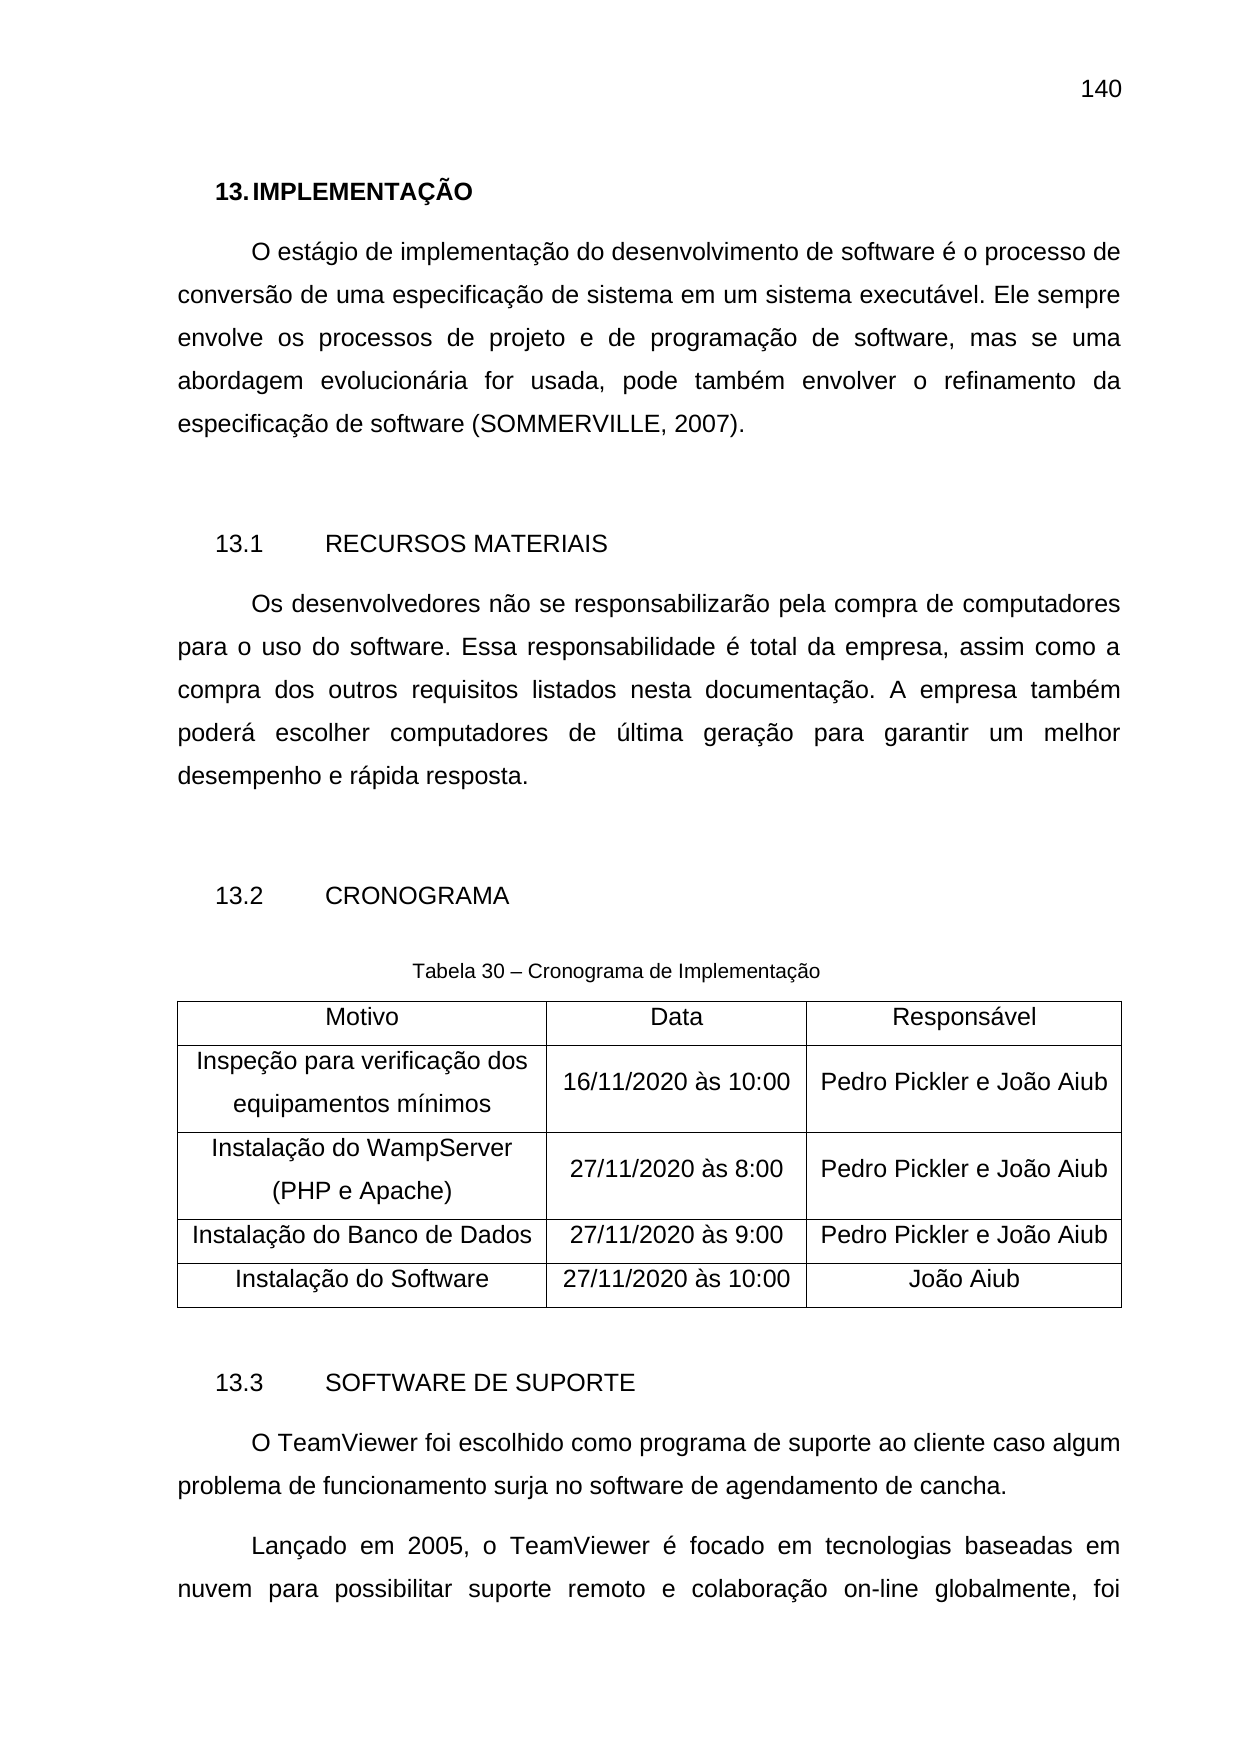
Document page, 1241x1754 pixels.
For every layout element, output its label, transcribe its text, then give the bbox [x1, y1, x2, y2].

table_header Responsável [807, 1002, 1121, 1044]
text O TeamViewer foi escolhido como programa de suporte ao cliente caso algum problema de funcionamento surja no software de agendamento de cancha. [177, 1428, 1122, 1499]
list RECURSOS MATERIAIS [215, 529, 1122, 558]
list CRONOGRAMA [215, 881, 1122, 910]
table_cell 27/11/2020 às 10:00 [547, 1264, 806, 1307]
list IMPLEMENTAÇÃO [215, 177, 1122, 206]
table_cell Pedro Pickler e João Aiub [807, 1133, 1121, 1219]
table_header Motivo [178, 1002, 546, 1044]
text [177, 1531, 1122, 1602]
table_cell 16/11/2020 às 10:00 [547, 1046, 806, 1132]
table_cell 27/11/2020 às 9:00 [547, 1220, 806, 1263]
table_cell Inspeção para verificação dos equipamentos mínimos [178, 1046, 546, 1132]
table_cell Instalação do Banco de Dados [178, 1220, 546, 1263]
table_cell Instalação do WampServer (PHP e Apache) [178, 1133, 546, 1219]
table_cell Pedro Pickler e João Aiub [807, 1046, 1121, 1132]
table_cell João Aiub [807, 1264, 1121, 1307]
table_cell Pedro Pickler e João Aiub [807, 1220, 1121, 1263]
list SOFTWARE DE SUPORTE [215, 1368, 1122, 1397]
text Os desenvolvedores não se responsabilizarão pela compra de computadores para o uso do software. Essa responsabilidade é total da empresa, assim como a compra dos outros requisitos listados nesta documentação. A empresa também poderá escolher computadores de última geração para garantir um melhor desempenho e rápida resposta. [177, 589, 1122, 790]
text O estágio de implementação do desenvolvimento de software é o processo de conversão de uma especificação de sistema em um sistema executável. Ele sempre envolve os processos de projeto e de programação de software, mas se uma abordagem evolucionária for usada, pode também envolver o refinamento da especificação de software (SOMMERVILLE, 2007). [177, 237, 1122, 438]
table_cell 27/11/2020 às 8:00 [547, 1133, 806, 1219]
table_cell Instalação do Software [178, 1264, 546, 1307]
table_header Data [547, 1002, 806, 1044]
